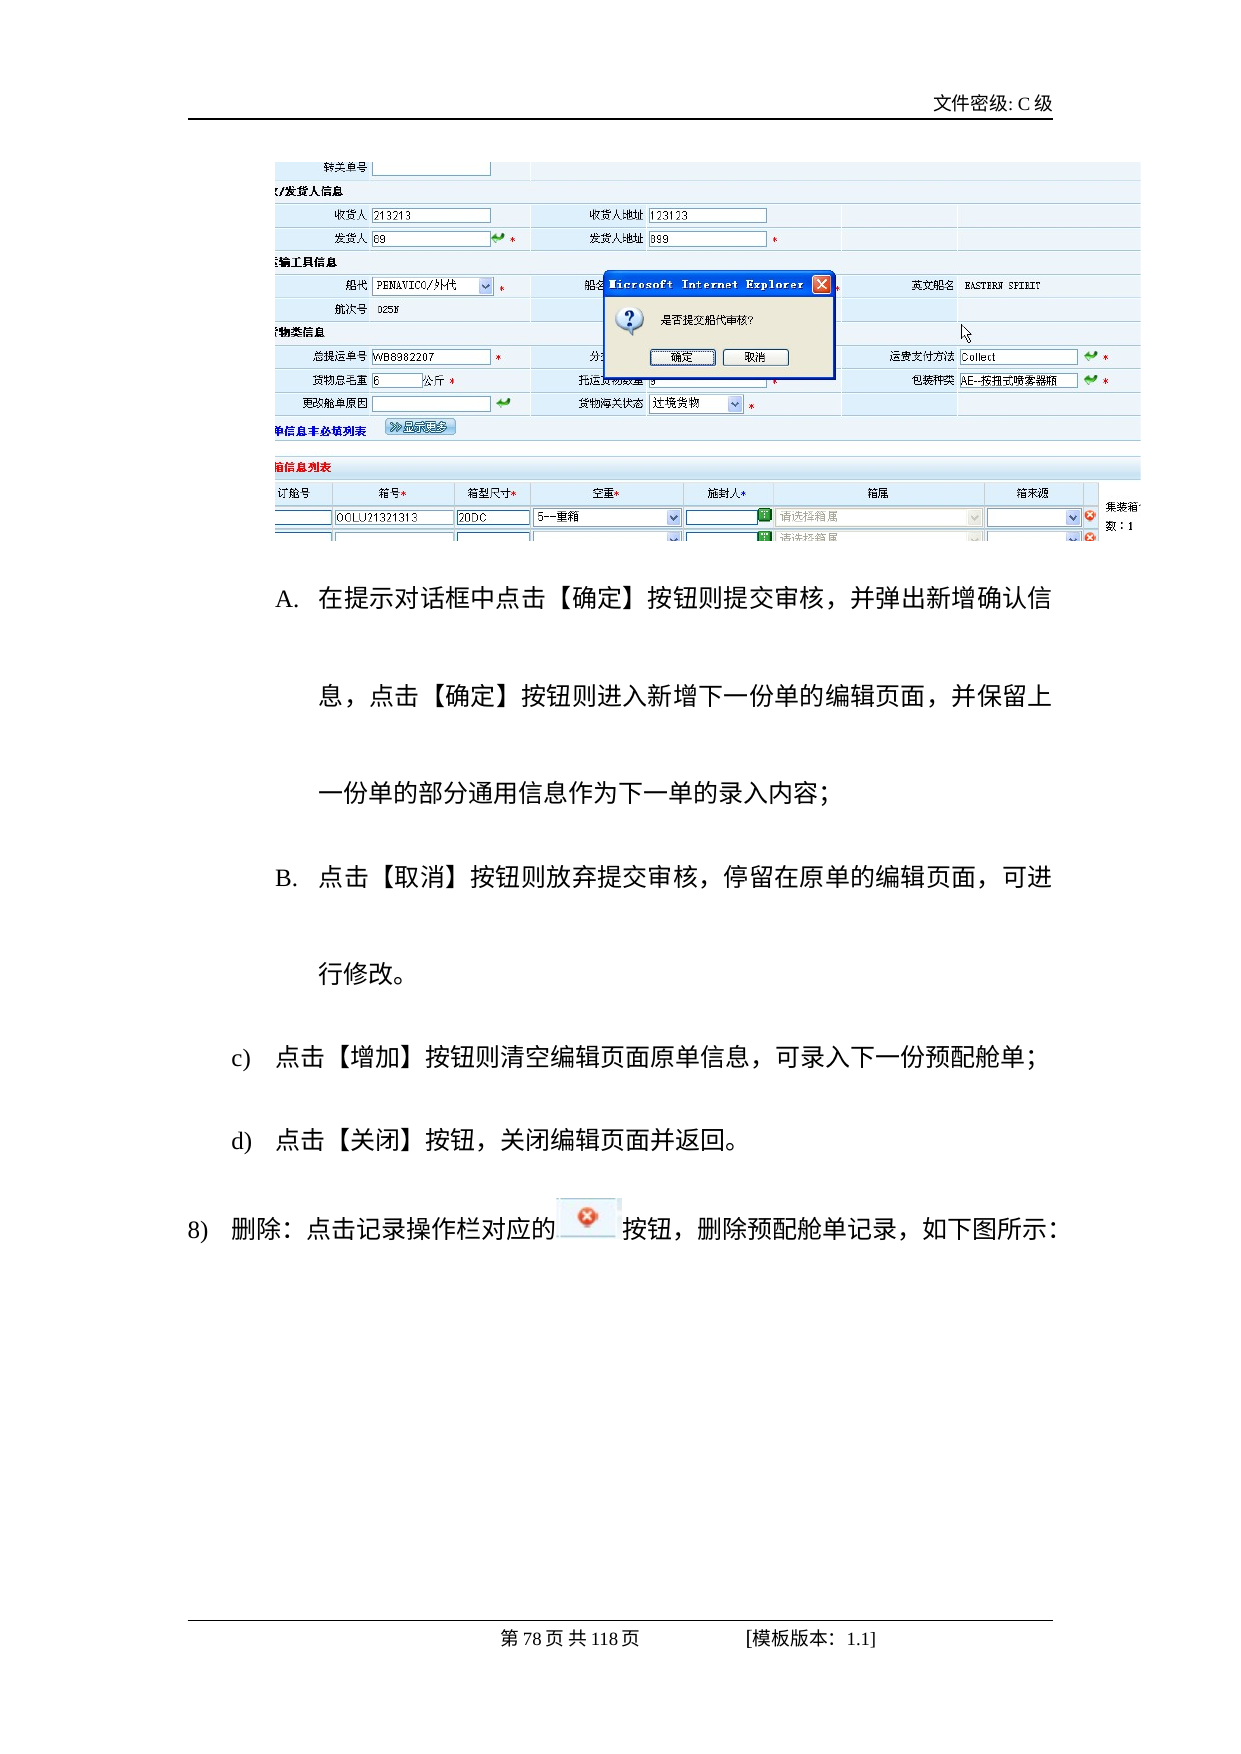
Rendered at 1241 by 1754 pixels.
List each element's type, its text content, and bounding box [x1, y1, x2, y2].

list 点击【关闭】按钮，关闭编辑页面并返回。 [231, 1106, 1053, 1171]
picture [275, 162, 1141, 541]
picture [556, 1198, 622, 1239]
list 点击【取消】按钮则放弃提交审核，停留在原单的编辑页面，可进行修改。 [275, 843, 1053, 1005]
list 在提示对话框中点击【确定】按钮则提交审核，并弹出新增确认信息，点击【确定】按钮则进入新增下一份单的编辑页面，并保留上一份单的部分通用信息作为下一单的录入内容； [275, 564, 1053, 824]
list 点击【增加】按钮则清空编辑页面原单信息，可录入下一份预配舱单； [231, 1023, 1053, 1088]
list 删除：点击记录操作栏对应的按钮，删除预配舱单记录，如下图所示： [187, 1189, 1053, 1254]
